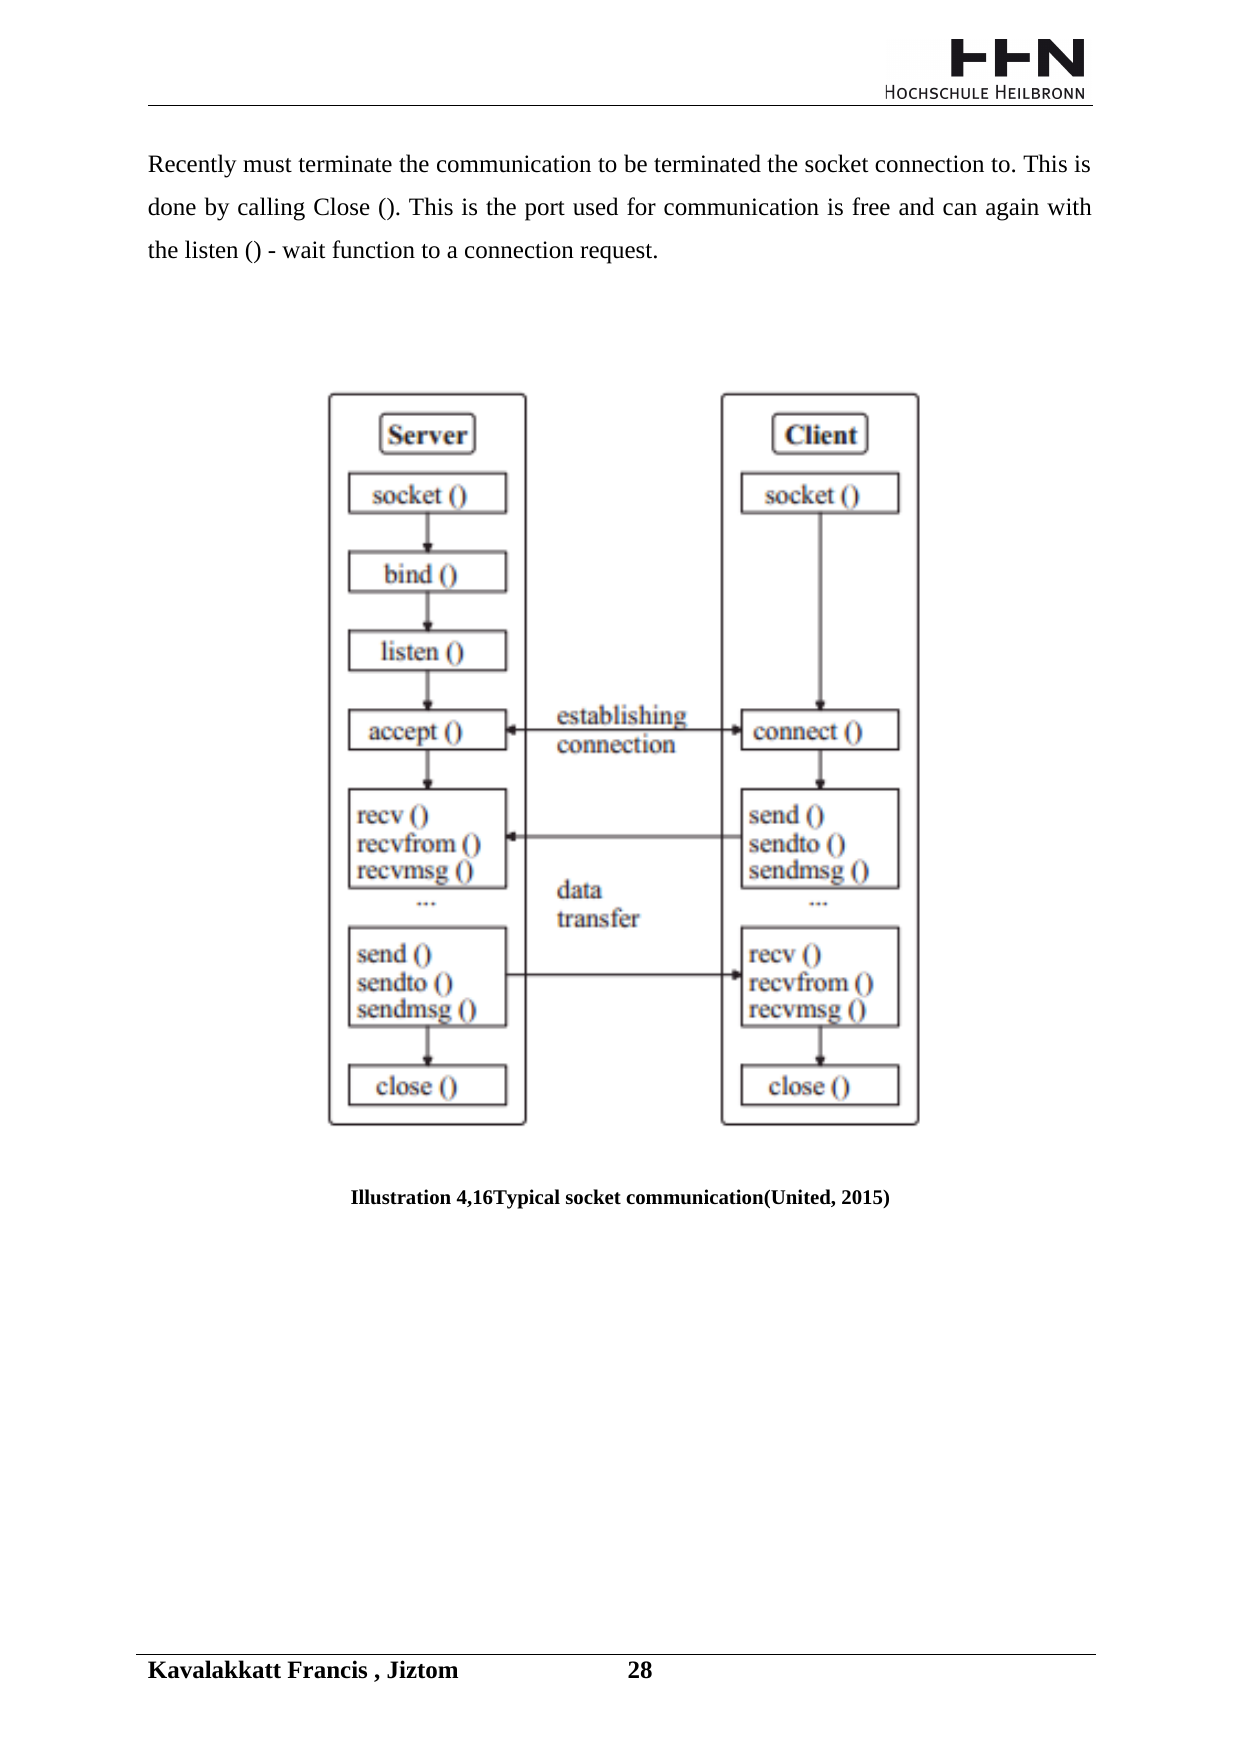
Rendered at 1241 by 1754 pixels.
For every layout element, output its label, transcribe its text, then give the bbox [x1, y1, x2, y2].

text Illustration 4,2Typical socket communication(United, 2015) [148, 1185, 1093, 1209]
text Recently must terminate the communication to be terminated the socket connection to. This is done by calling Close (). This is the port used for communication is free and can again with the listen () - wait function to a connection request. [148, 149, 1093, 264]
picture [885, 39, 1093, 105]
picture [309, 363, 931, 1146]
